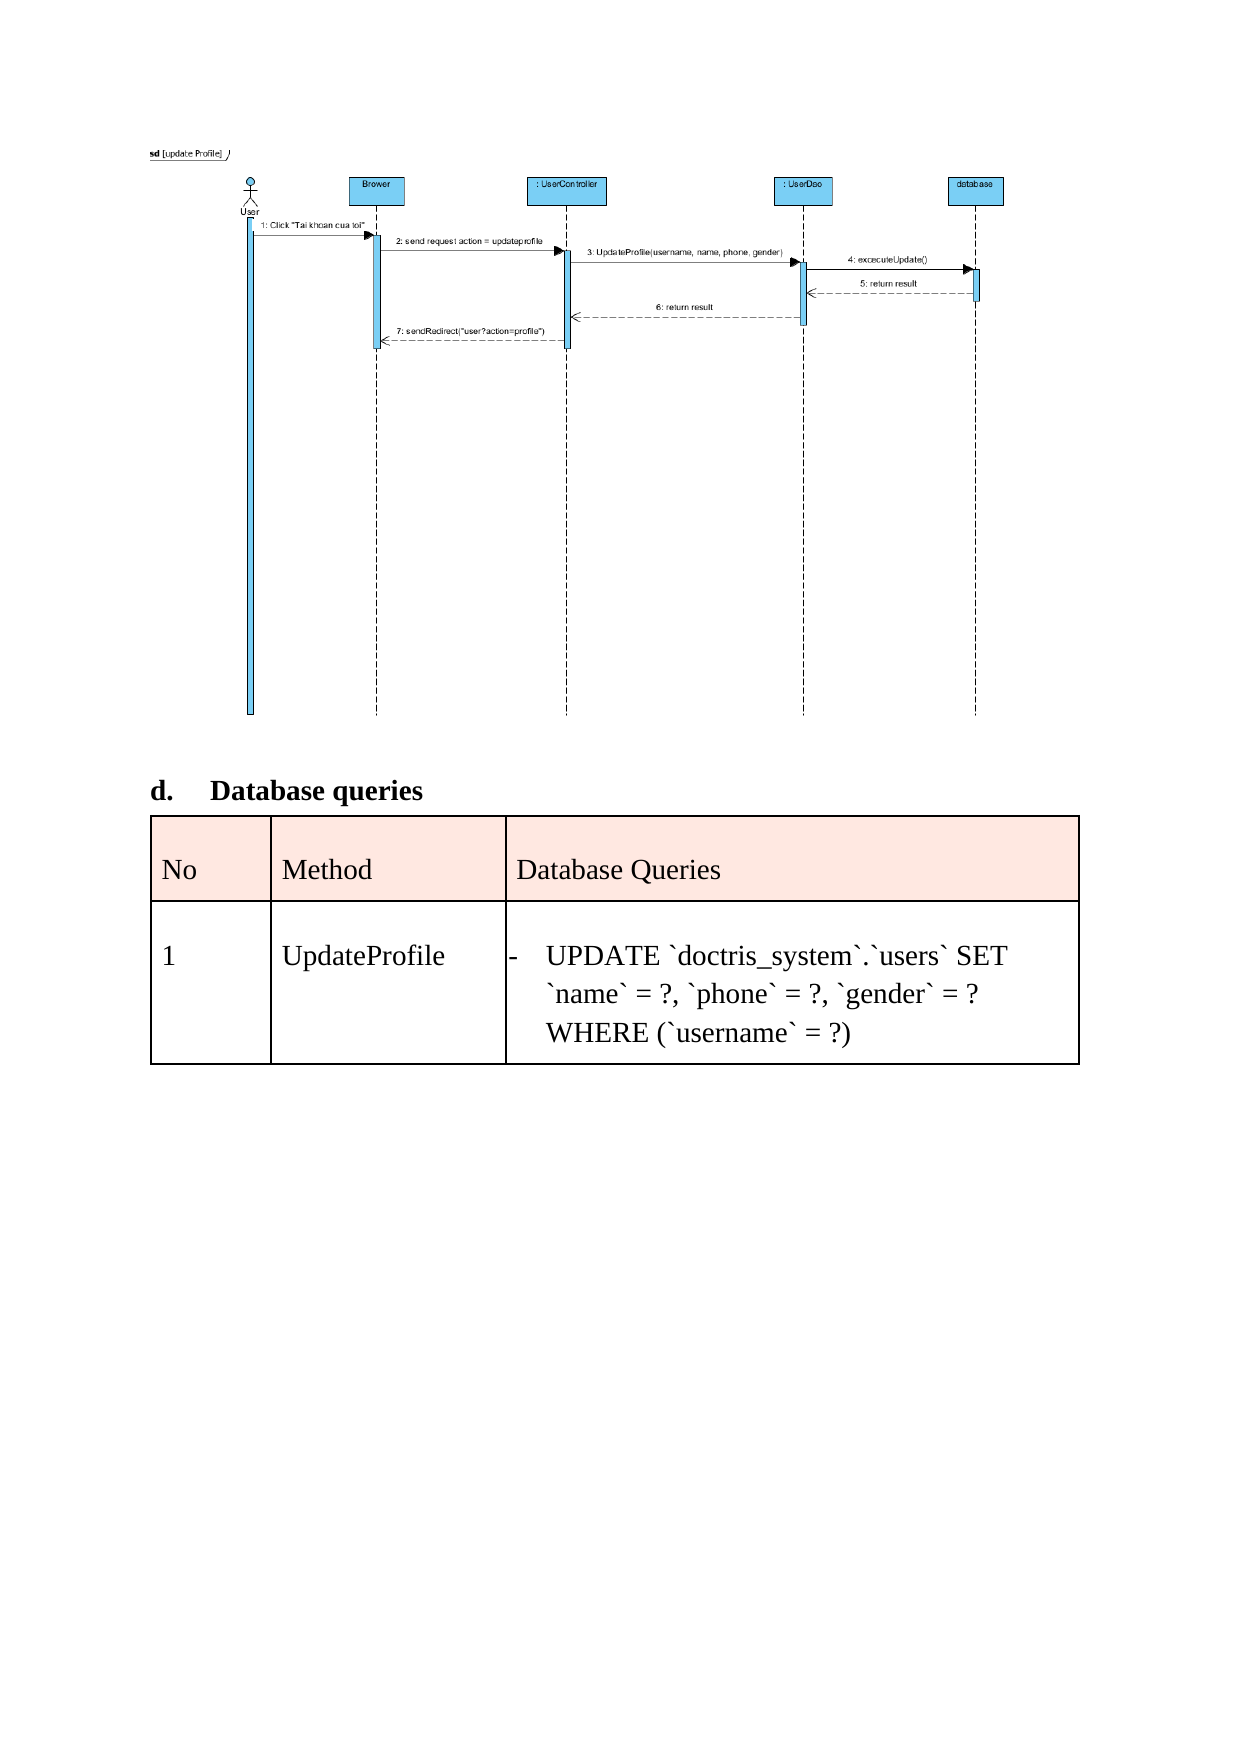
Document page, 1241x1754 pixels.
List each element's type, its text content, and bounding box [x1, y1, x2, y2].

table_header Database Queries [507, 817, 1078, 900]
subtitle d. Database queries [150, 773, 1090, 806]
table_cell 1 [152, 902, 270, 1062]
table_header No [152, 817, 270, 900]
picture [150, 150, 1091, 744]
table_cell UPDATE `doctris_system`.`users` SET `name` = ?, `phone` = ?, `gender` = ? WHERE (`username` = ?) [507, 902, 1078, 1062]
table_cell UpdateProfile [272, 902, 505, 1062]
table_header Method [272, 817, 505, 900]
